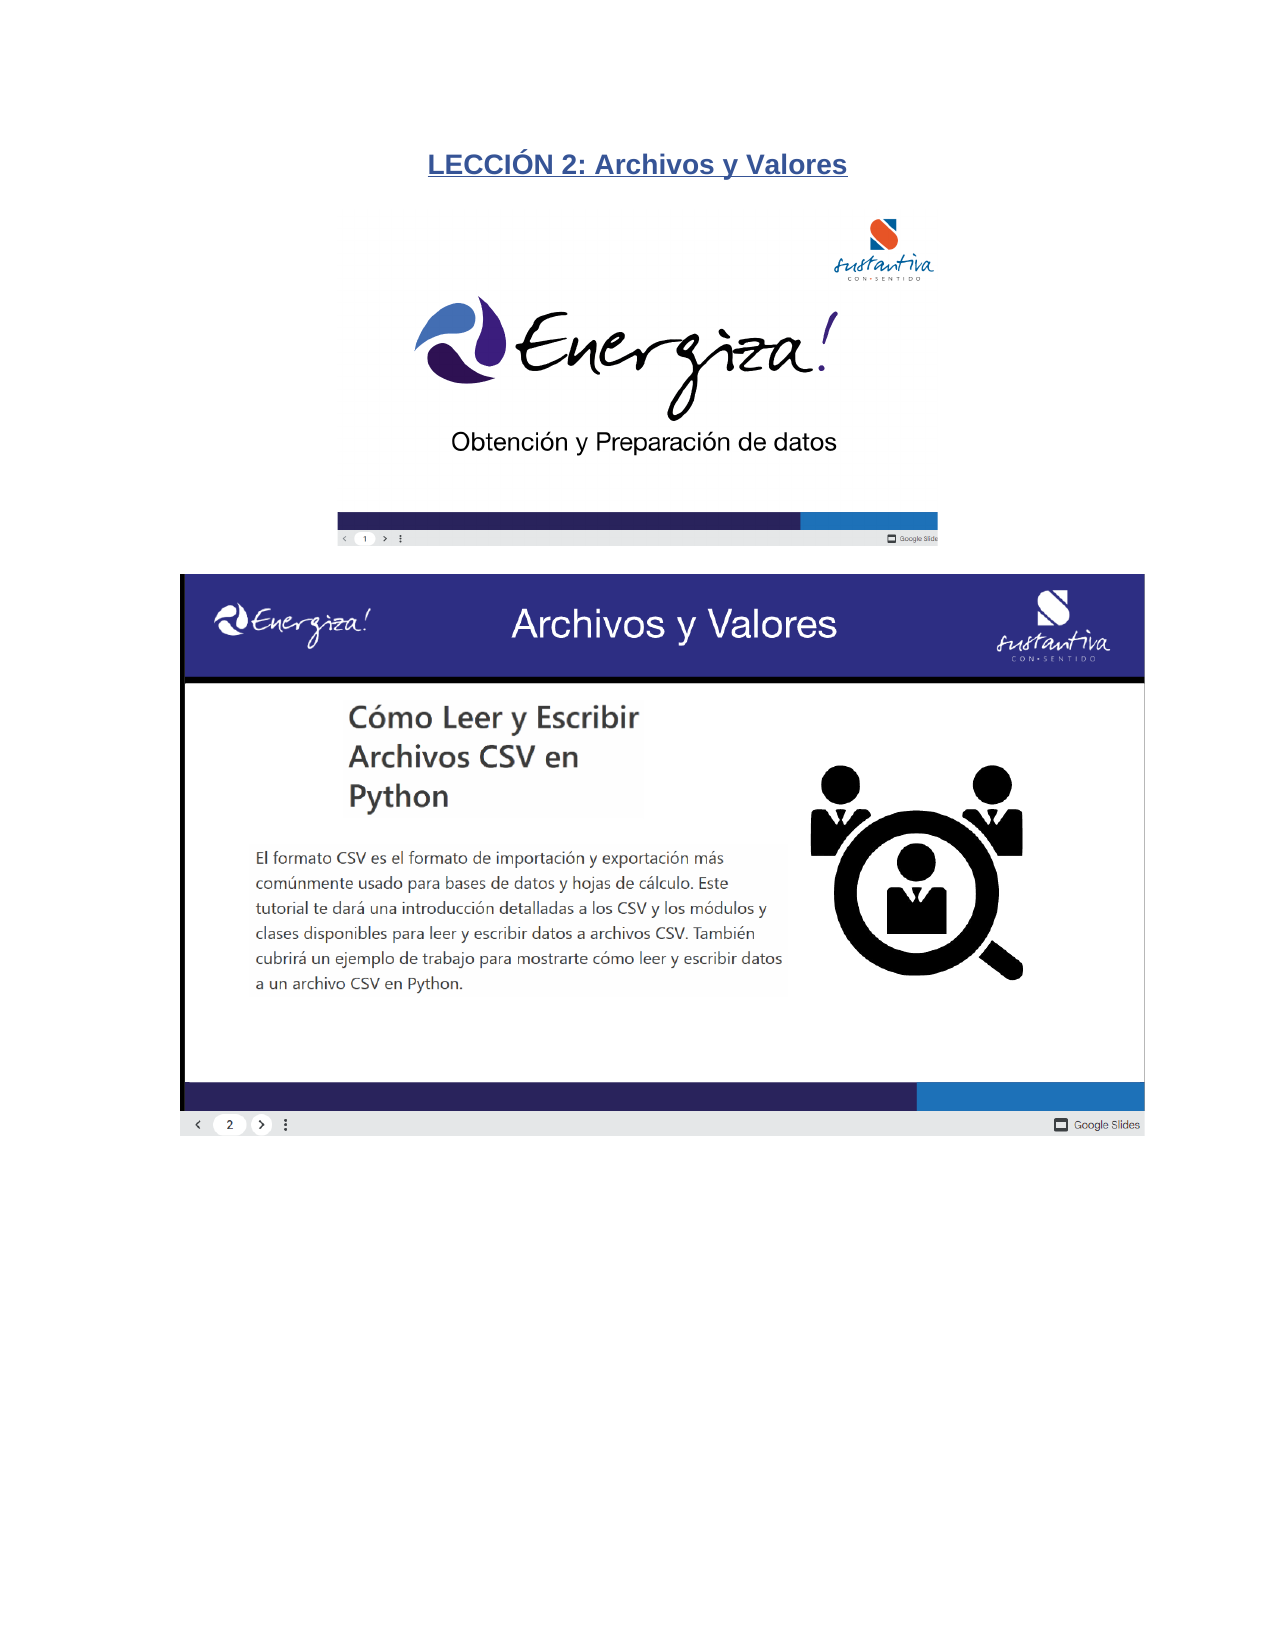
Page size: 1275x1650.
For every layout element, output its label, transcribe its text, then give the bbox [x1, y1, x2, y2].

text LECCIÓN 2: Archivos y Valores [177, 148, 1098, 180]
picture [337, 209, 938, 546]
picture [177, 574, 1145, 1136]
